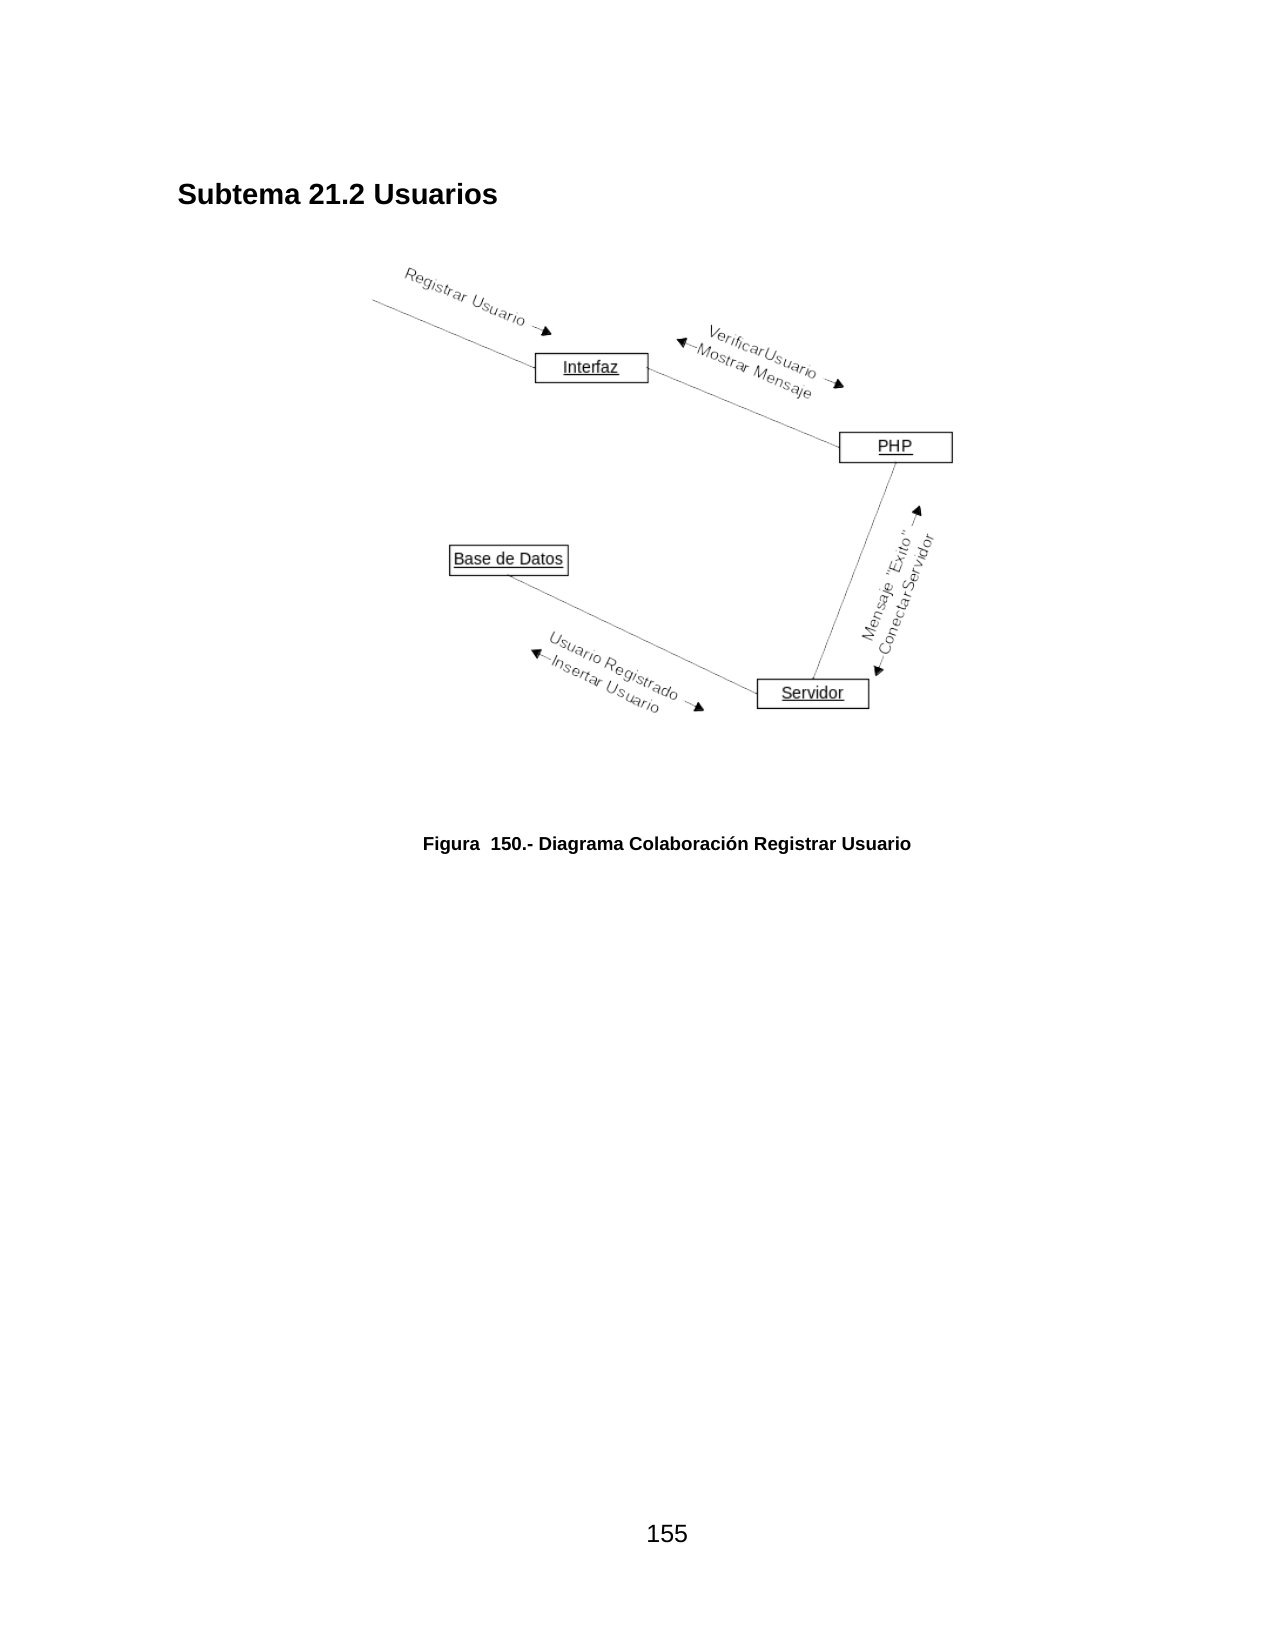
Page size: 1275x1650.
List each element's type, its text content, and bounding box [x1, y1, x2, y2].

subtitle Usuarios [177, 177, 1157, 211]
